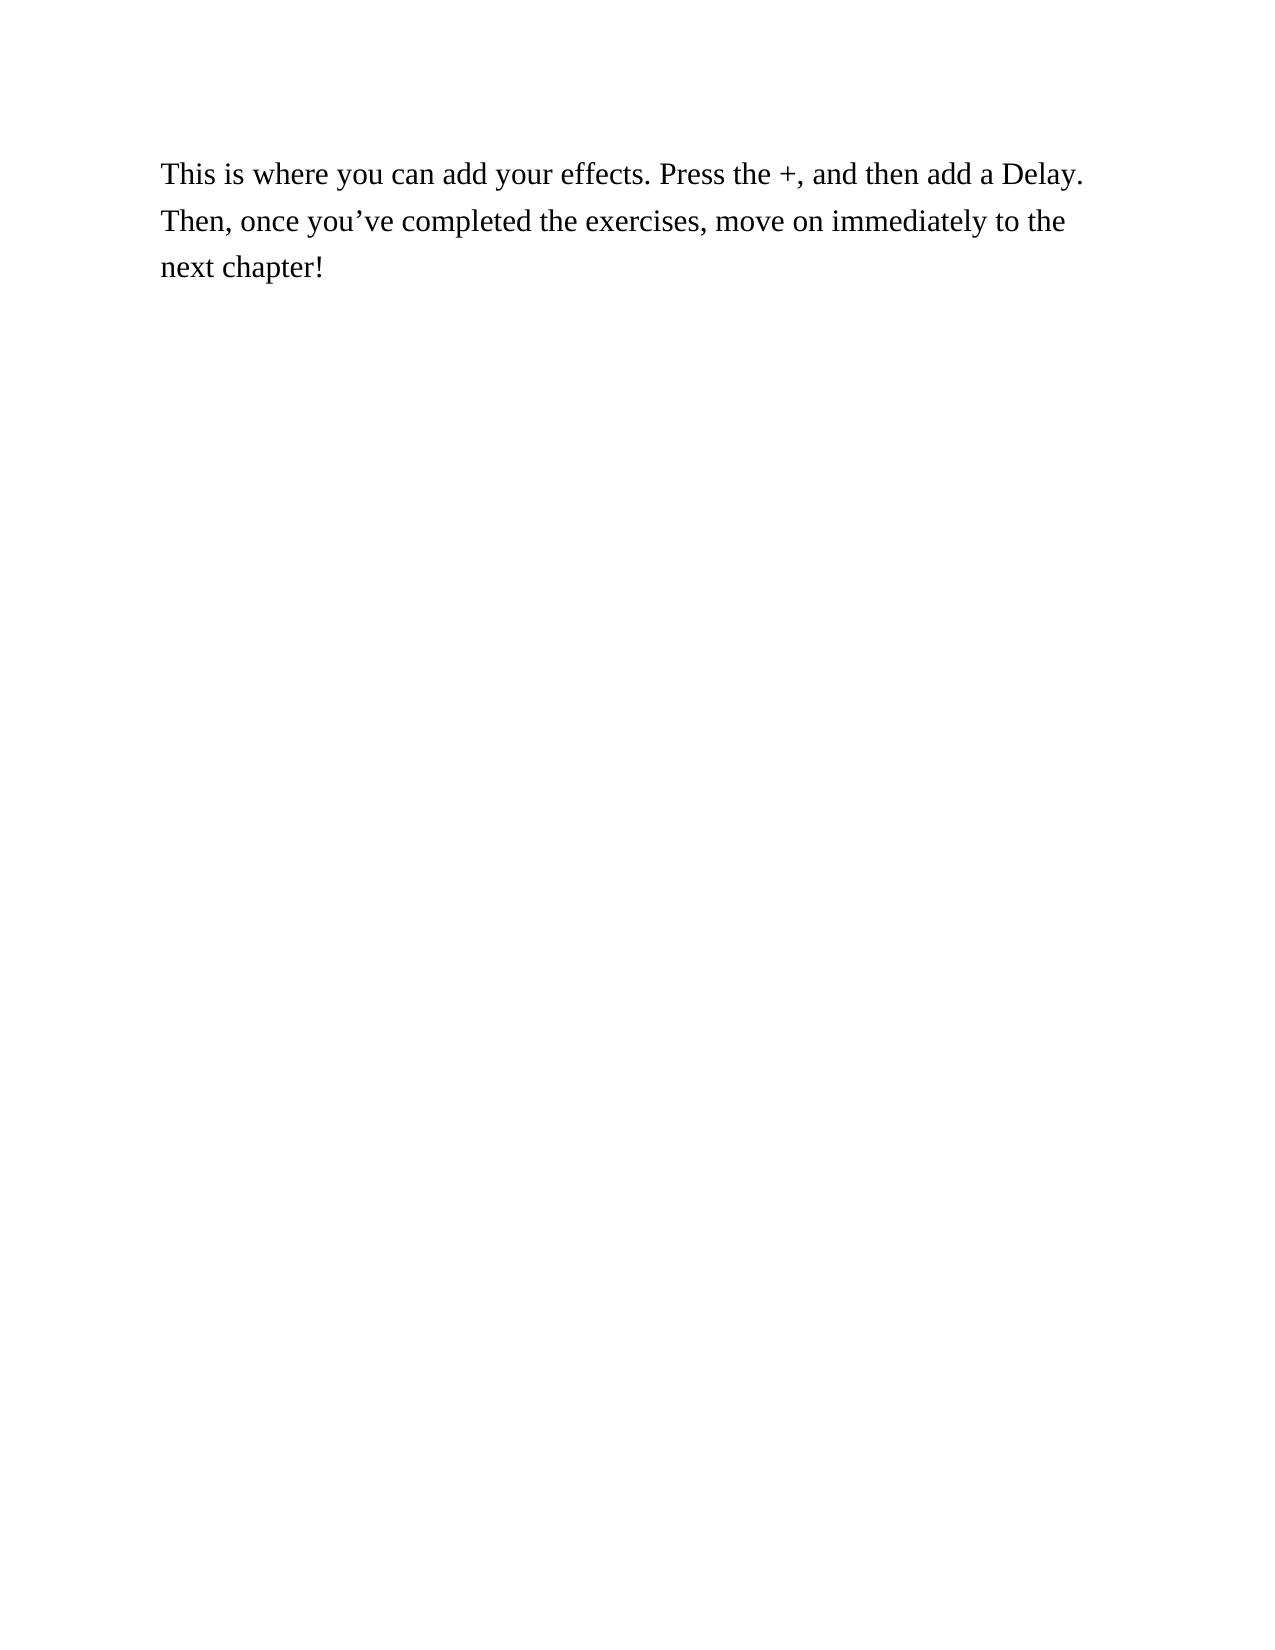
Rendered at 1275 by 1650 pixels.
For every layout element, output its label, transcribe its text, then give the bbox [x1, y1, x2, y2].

text This is where you can add your effects. Press the +, and then add a Delay. Then, once you’ve completed the exercises, move on immediately to the next chapter! [160, 155, 1106, 284]
